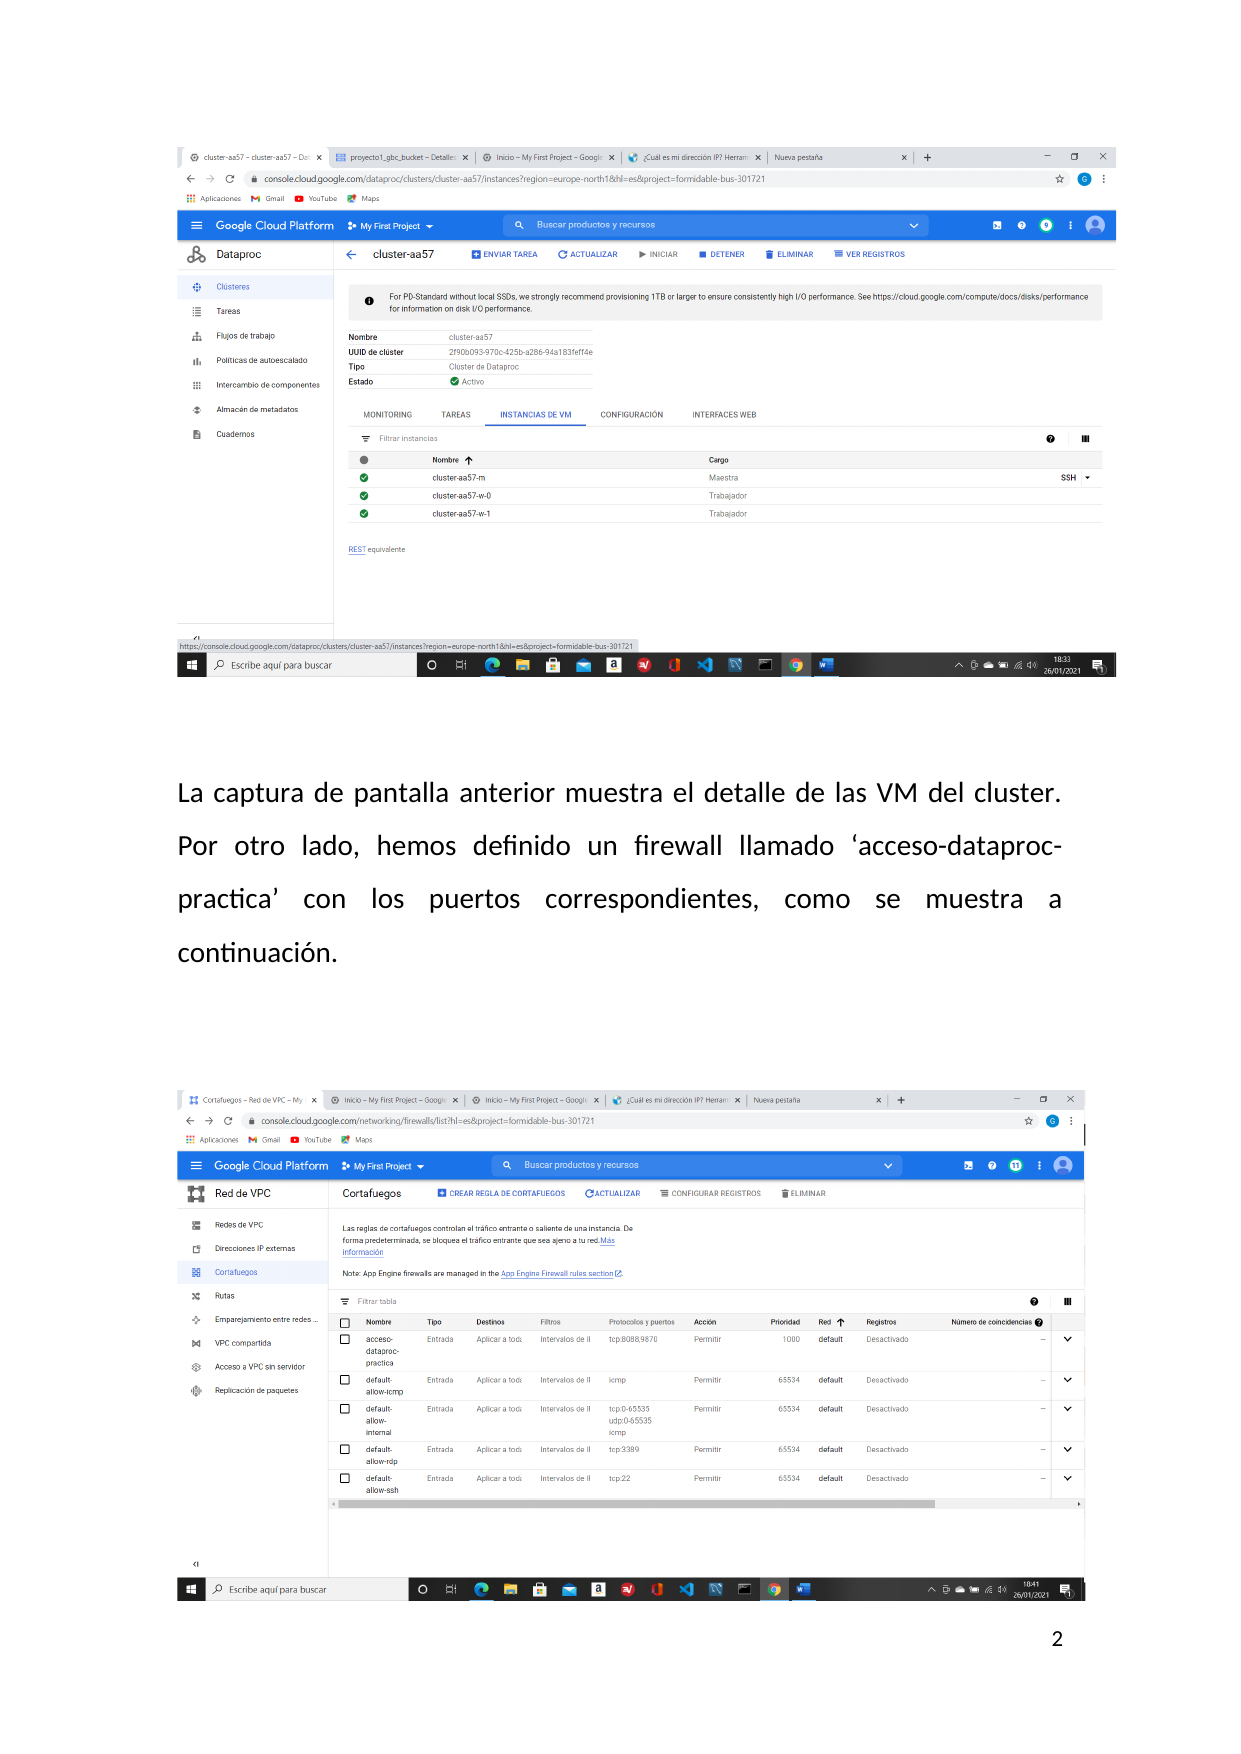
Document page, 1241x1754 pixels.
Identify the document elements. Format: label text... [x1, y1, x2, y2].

picture [177, 1090, 1086, 1601]
picture [177, 147, 1117, 677]
text La captura de pantalla anterior muestra el detalle de las VM del cluster. Por otro lado, hemos definido un firewall llamado ‘acceso-dataproc-practica’ con los puertos correspondientes, como se muestra a continuación. [177, 774, 1063, 969]
